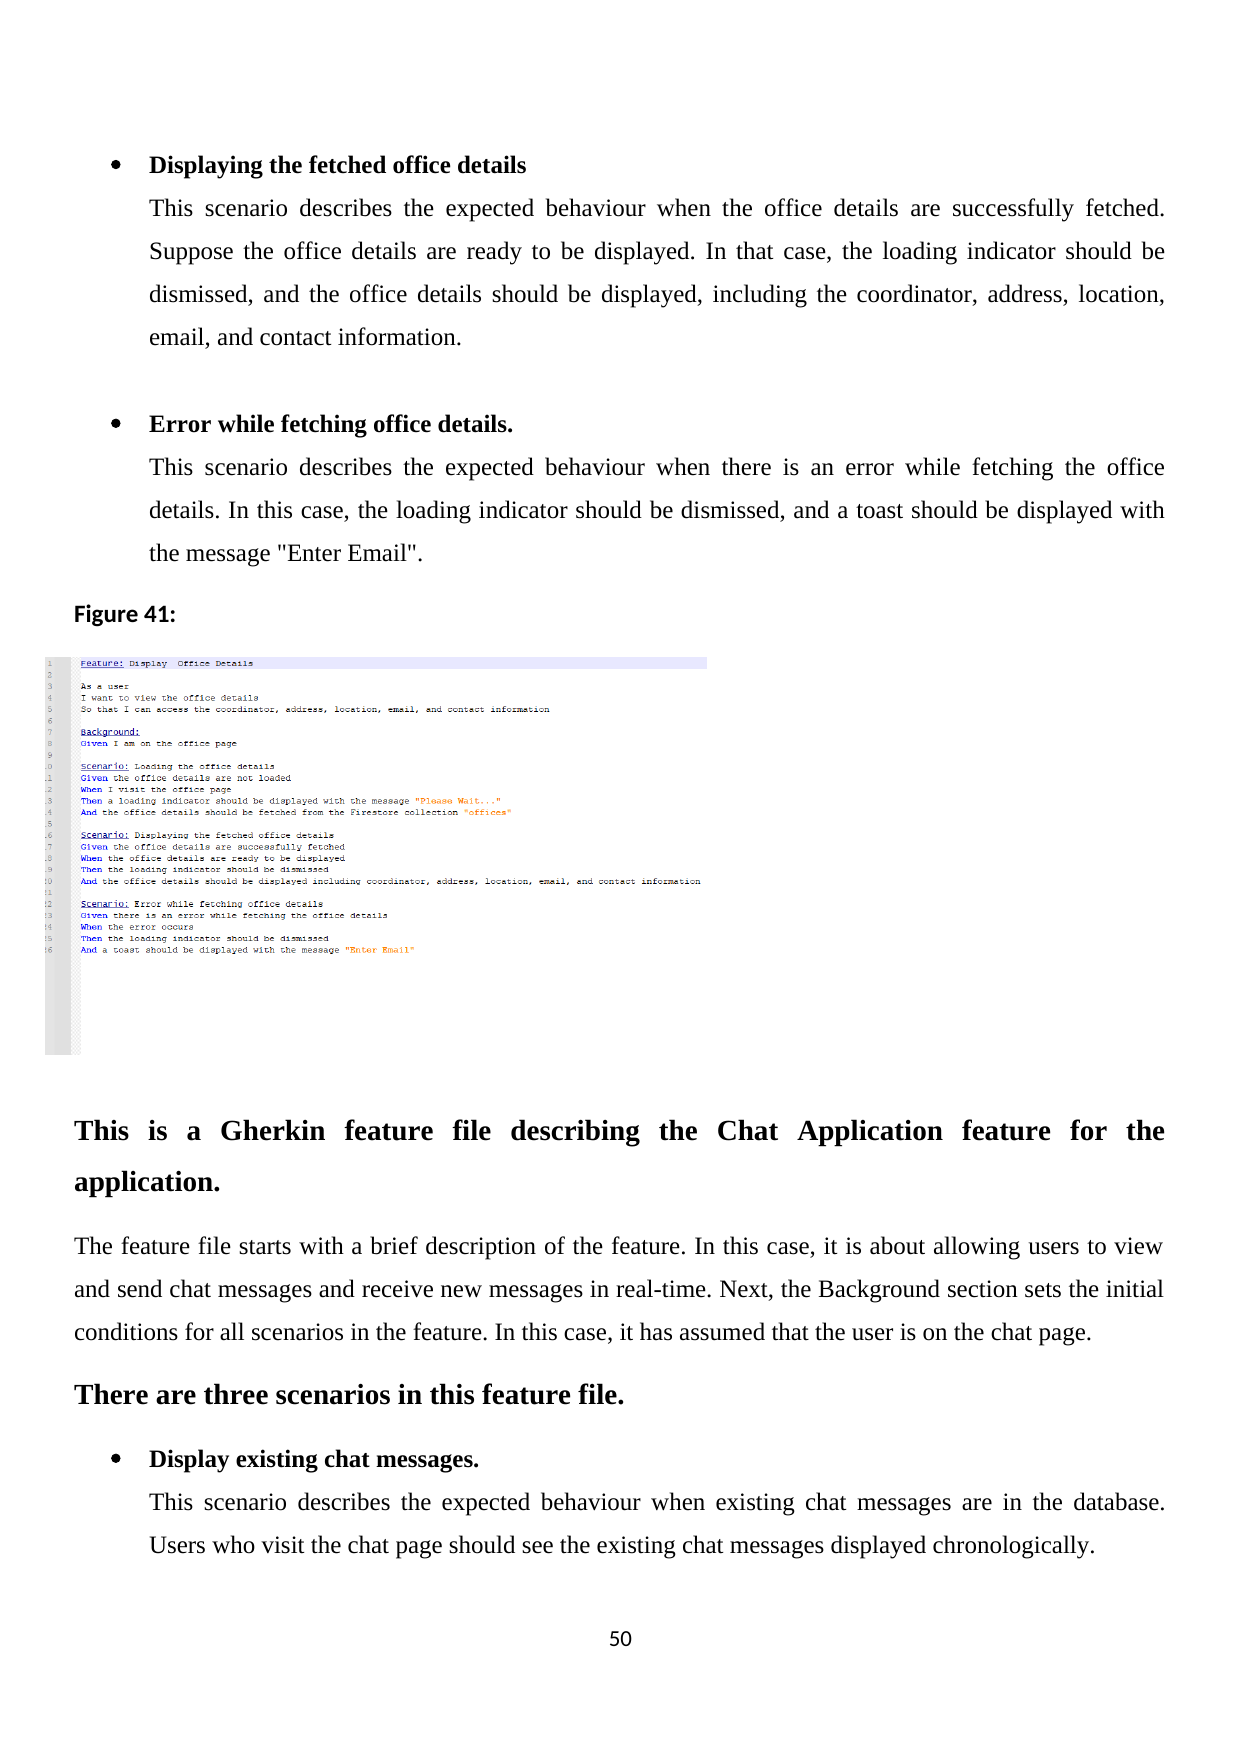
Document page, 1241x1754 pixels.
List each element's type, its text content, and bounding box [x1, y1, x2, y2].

list Displaying the fetched office details [111, 150, 1166, 179]
list This scenario describes the expected behaviour when there is an error while fetching the office details. In this case, the loading indicator should be dismissed, and a toast should be displayed with the message "Enter Email". [149, 452, 1166, 567]
list This scenario describes the expected behaviour when the office details are successfully fetched. Suppose the office details are ready to be displayed. In that case, the loading indicator should be dismissed, and the office details should be displayed, including the coordinator, address, location, email, and contact information. [149, 193, 1166, 351]
list Error while fetching office details. [111, 409, 1166, 437]
text The feature file starts with a brief description of the feature. In this case, it is about allowing users to view and send chat messages and receive new messages in real-time. Next, the Background section sets the initial conditions for all scenarios in the feature. In this case, it has assumed that the user is on the chat page. [74, 1231, 1166, 1346]
text Figure 41: [74, 598, 1166, 628]
picture [44, 657, 706, 1054]
list This scenario describes the expected behaviour when existing chat messages are in the database. Users who visit the chat page should see the existing chat messages displayed chronologically. [149, 1487, 1166, 1559]
list Display existing chat messages. [111, 1444, 1166, 1472]
text There are three scenarios in this feature file. [74, 1377, 1166, 1410]
text This is a Gherkin feature file describing the Chat Application feature for the application. [74, 1113, 1166, 1197]
